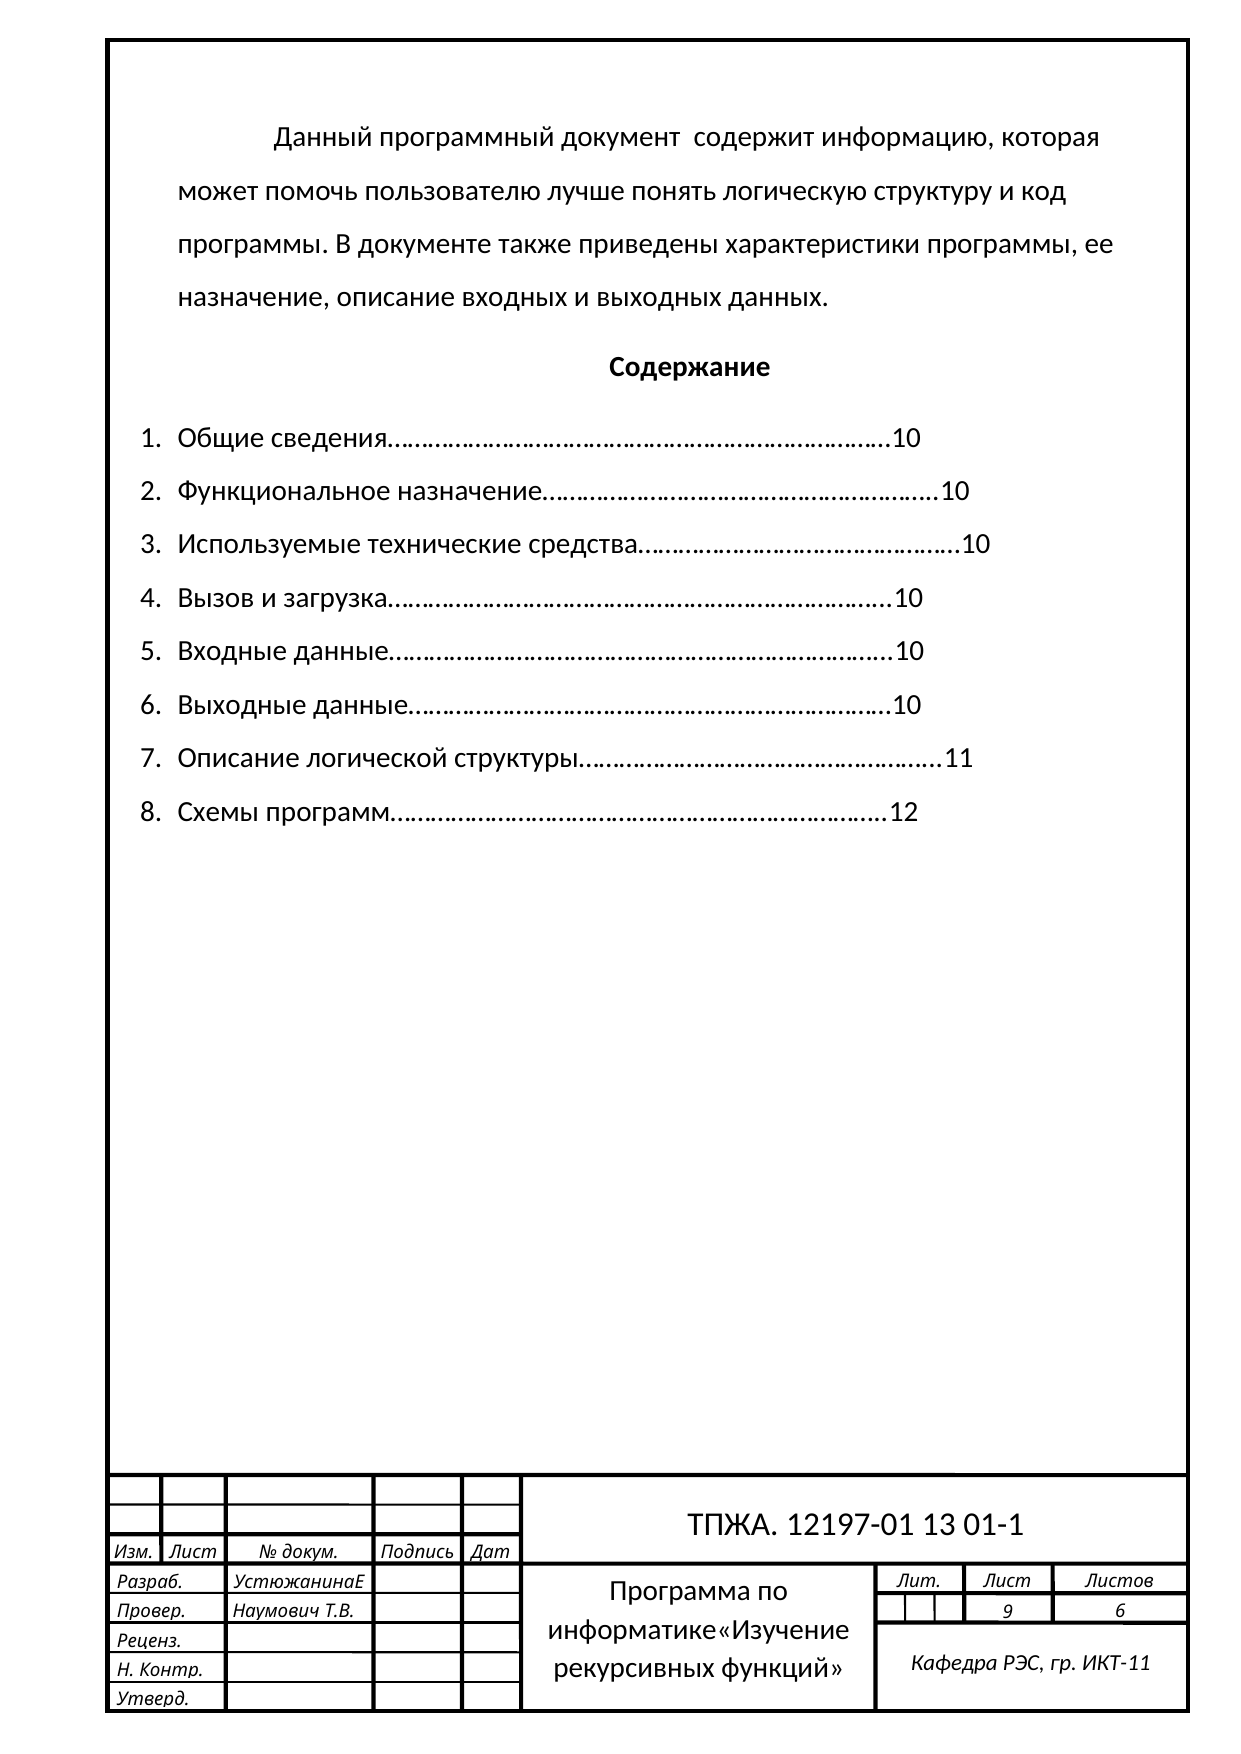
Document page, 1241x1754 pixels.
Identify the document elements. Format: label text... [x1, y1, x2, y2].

text Содержание [177, 348, 1146, 384]
list Выходные данные………………………………………………………………10 [140, 686, 1146, 721]
list Вызов и загрузка………………………………………………………………...10 [140, 579, 1146, 614]
list Функциональное назначение…………………………………………………..10 [140, 472, 1146, 508]
list Входные данные………………………………………………………………...10 [140, 632, 1146, 668]
list Описание логической структуры……………………………………………...11 [140, 739, 1146, 775]
list Схемы программ………………………………………………………………..12 [140, 793, 1146, 828]
text Данный программный документ содержит информацию, которая может помочь пользователю лучше понять логическую структуру и код программы. В документе также приведены характеристики программы, ее назначение, описание входных и выходных данных. [177, 118, 1146, 314]
list Используемые технические средства…………………………………………10 [140, 526, 1146, 561]
list Общие сведения…………………………………………………………………10 [140, 419, 1146, 454]
